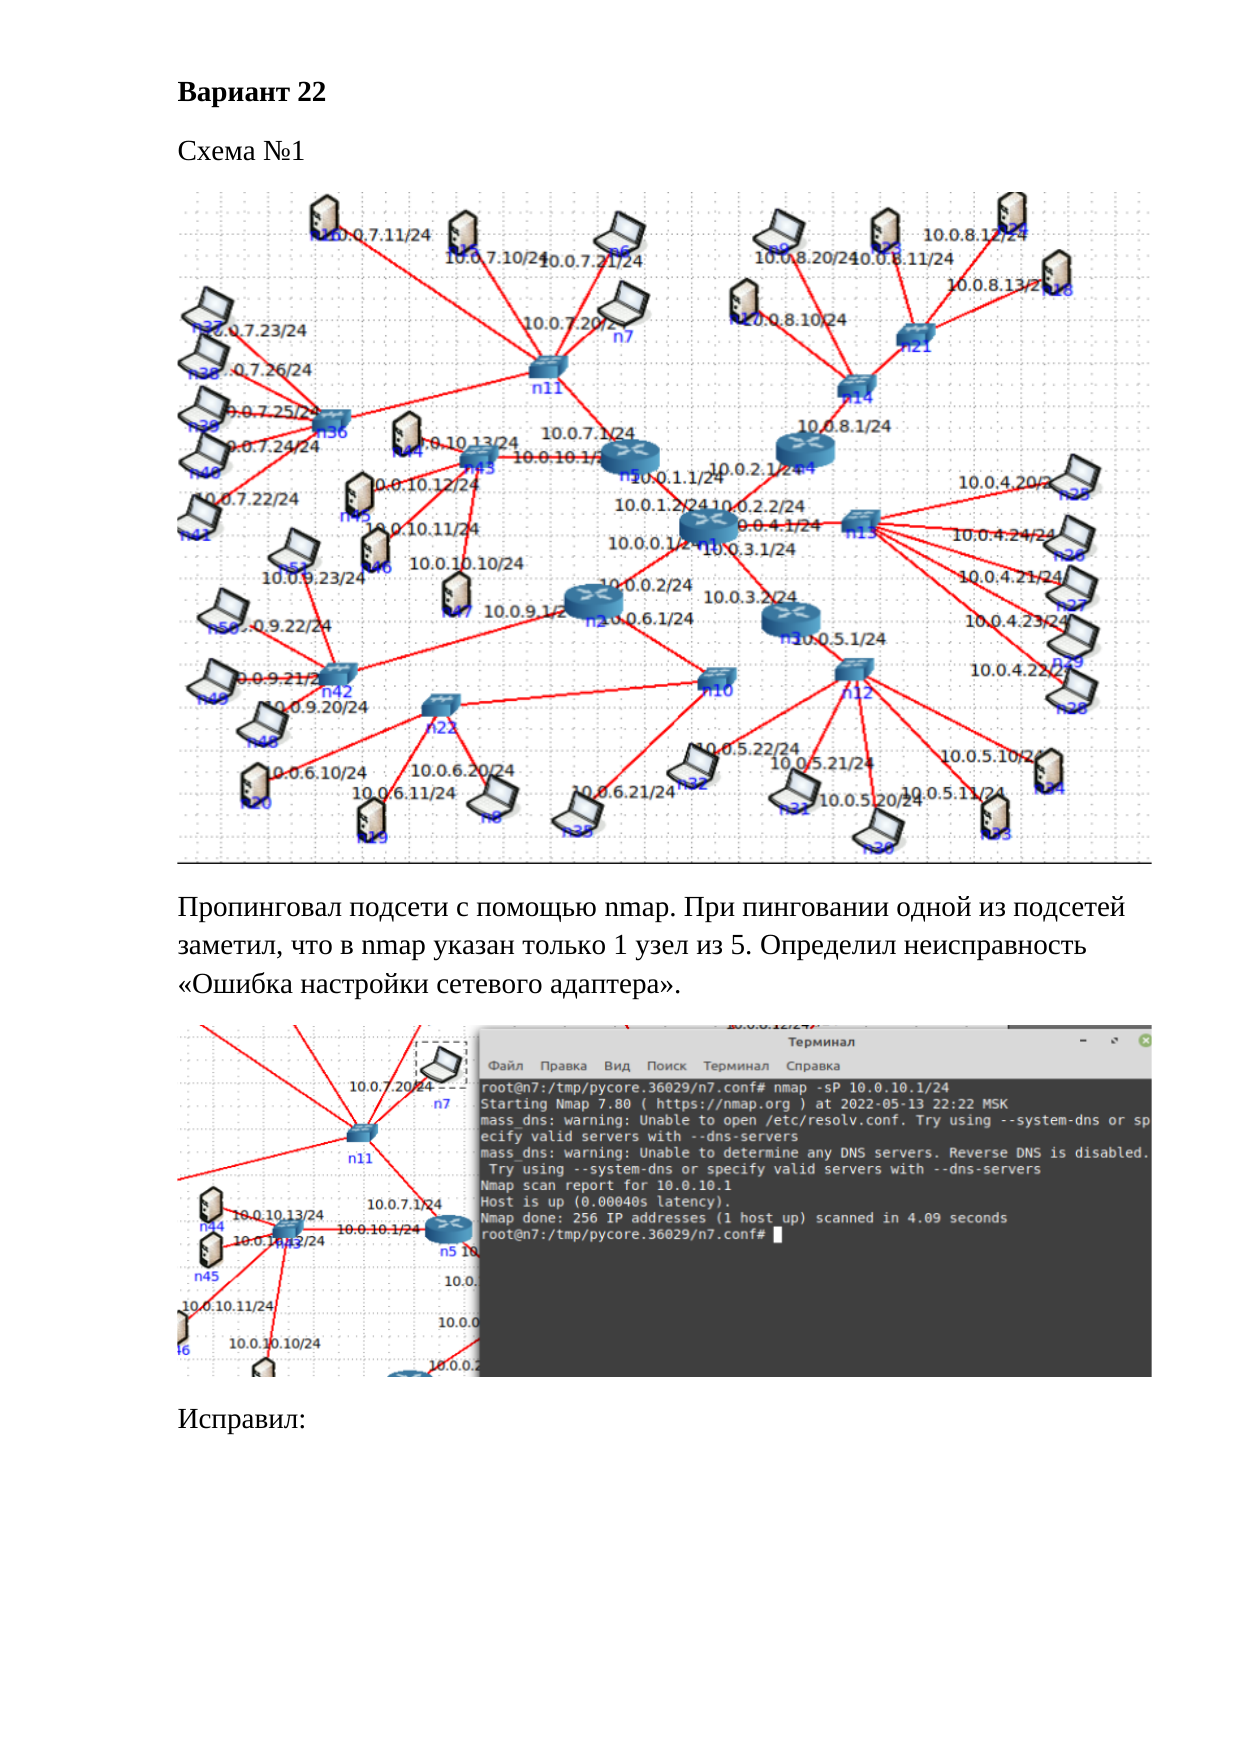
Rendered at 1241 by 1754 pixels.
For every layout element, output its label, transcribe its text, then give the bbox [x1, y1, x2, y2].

picture [177, 192, 1152, 864]
text Исправил: [177, 1401, 1152, 1435]
picture [177, 1025, 1152, 1377]
text Схема №1 [177, 133, 1152, 167]
text Пропинговал подсети с помощью nmap. При пинговании одной из подсетей заметил, что в nmap указан только 1 узел из 5. Определил неисправность «Ошибка настройки сетевого адаптера». [177, 889, 1152, 999]
text Вариант 22 [177, 74, 1152, 107]
